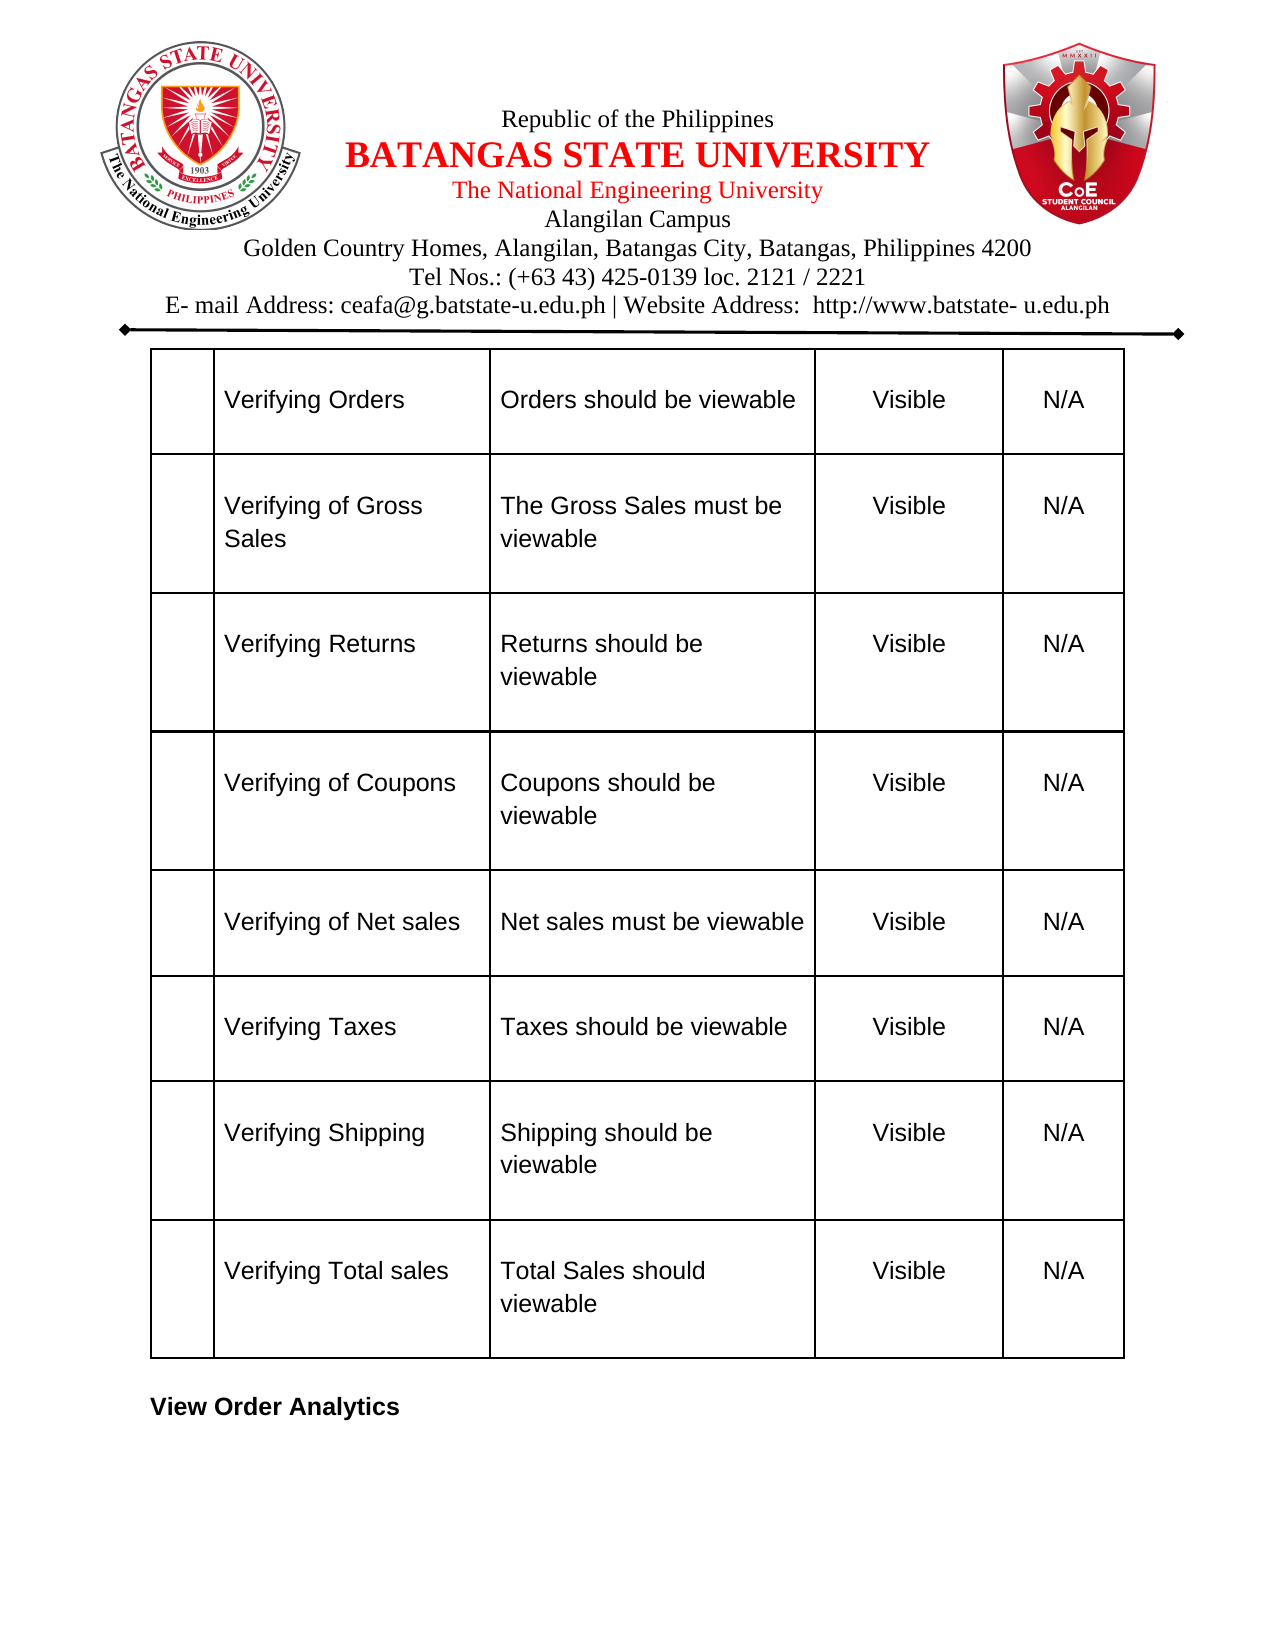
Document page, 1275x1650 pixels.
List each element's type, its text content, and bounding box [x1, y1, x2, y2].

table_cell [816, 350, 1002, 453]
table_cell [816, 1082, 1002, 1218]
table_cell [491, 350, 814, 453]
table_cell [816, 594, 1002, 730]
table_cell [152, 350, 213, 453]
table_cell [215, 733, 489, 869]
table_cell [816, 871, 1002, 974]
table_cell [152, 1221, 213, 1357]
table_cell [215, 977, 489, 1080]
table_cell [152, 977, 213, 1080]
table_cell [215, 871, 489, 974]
text View Order Analytics [150, 1392, 1125, 1421]
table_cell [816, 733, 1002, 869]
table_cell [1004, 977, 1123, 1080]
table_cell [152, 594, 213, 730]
picture [957, 12, 1204, 258]
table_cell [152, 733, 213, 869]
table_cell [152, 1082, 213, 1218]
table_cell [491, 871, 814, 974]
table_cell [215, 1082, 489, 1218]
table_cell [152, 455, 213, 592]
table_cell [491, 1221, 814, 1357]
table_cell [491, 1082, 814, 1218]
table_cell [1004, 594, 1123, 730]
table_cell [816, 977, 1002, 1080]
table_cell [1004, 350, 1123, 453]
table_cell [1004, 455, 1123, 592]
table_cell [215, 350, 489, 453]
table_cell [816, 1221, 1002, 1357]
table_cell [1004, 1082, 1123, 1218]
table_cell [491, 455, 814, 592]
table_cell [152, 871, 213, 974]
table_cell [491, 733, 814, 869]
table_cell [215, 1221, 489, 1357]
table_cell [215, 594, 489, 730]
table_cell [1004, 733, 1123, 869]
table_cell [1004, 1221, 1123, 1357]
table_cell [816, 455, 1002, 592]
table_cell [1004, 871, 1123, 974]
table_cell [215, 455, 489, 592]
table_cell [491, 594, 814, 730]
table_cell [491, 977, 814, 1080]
picture [100, 41, 301, 230]
